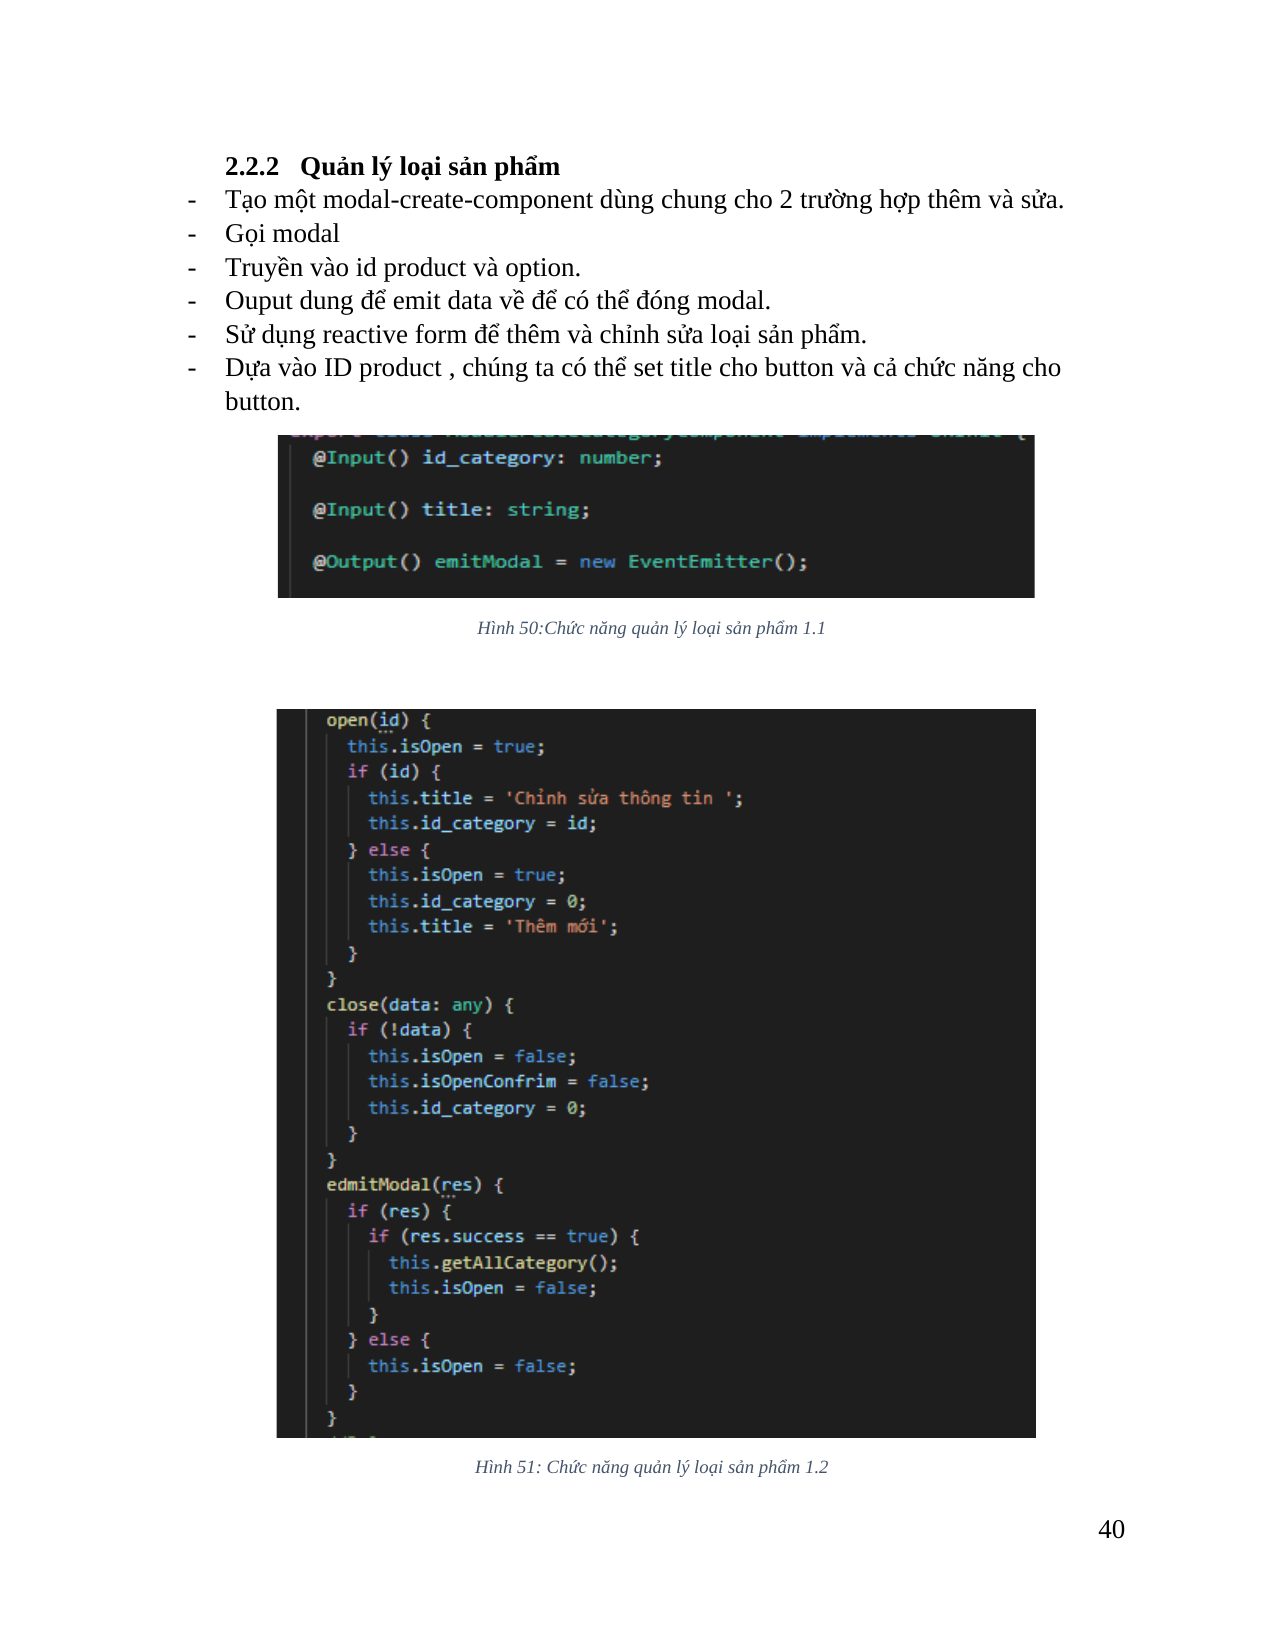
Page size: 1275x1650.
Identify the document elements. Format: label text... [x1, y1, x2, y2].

list Dựa vào ID product , chúng ta có thể set title cho button và cả chức năng cho button. [187, 351, 1125, 416]
subtitle Quản lý loại sản phẩm [225, 150, 1125, 181]
list Sử dụng reactive form để thêm và chỉnh sửa loại sản phẩm. [187, 318, 1125, 349]
list Truyền vào id product và option. [187, 251, 1125, 282]
list Tạo một modal-create-component dùng chung cho 2 trường hợp thêm và sửa. [187, 183, 1125, 215]
list Gọi modal [187, 217, 1125, 248]
picture [277, 435, 1035, 598]
list Ouput dung để emit data về để có thể đóng modal. [187, 284, 1125, 315]
picture [276, 709, 1036, 1438]
